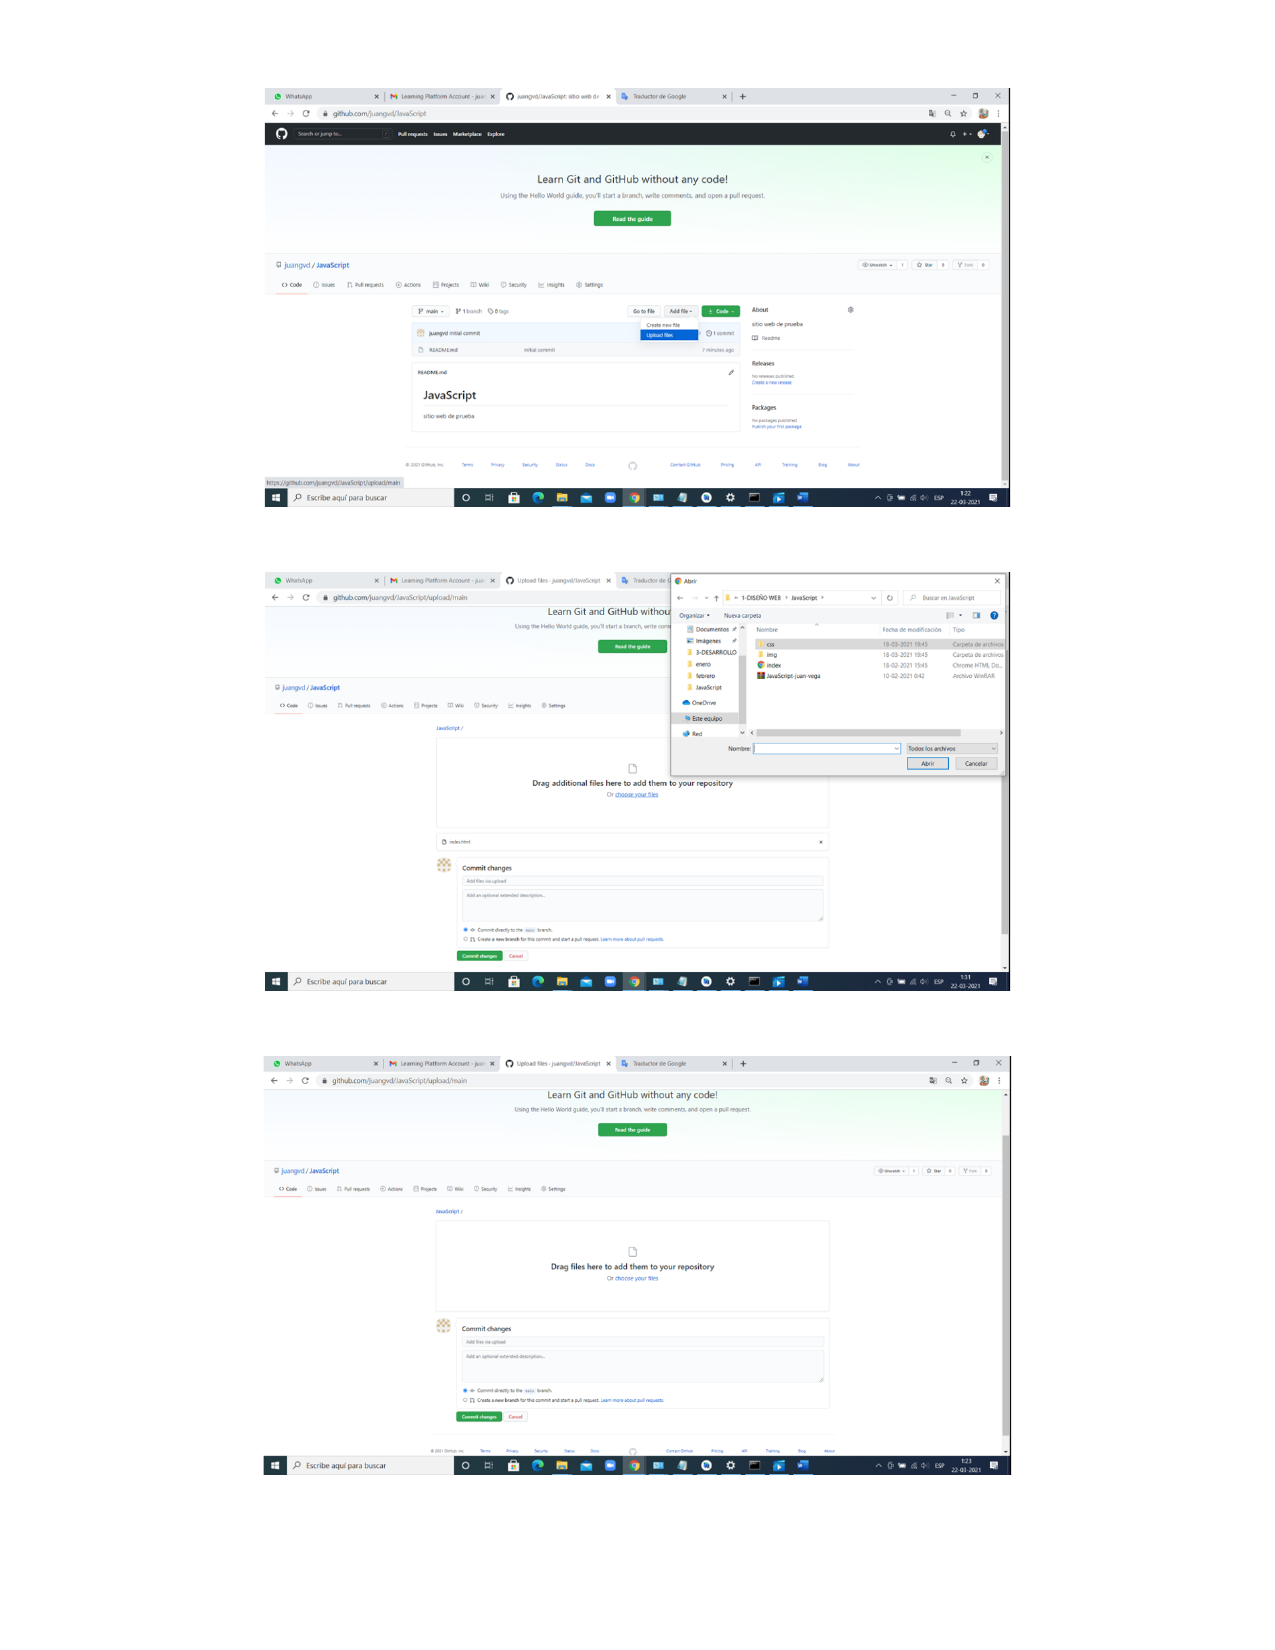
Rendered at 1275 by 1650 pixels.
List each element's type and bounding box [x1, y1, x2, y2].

picture [264, 88, 1011, 507]
picture [265, 572, 1011, 991]
picture [263, 1056, 1012, 1475]
